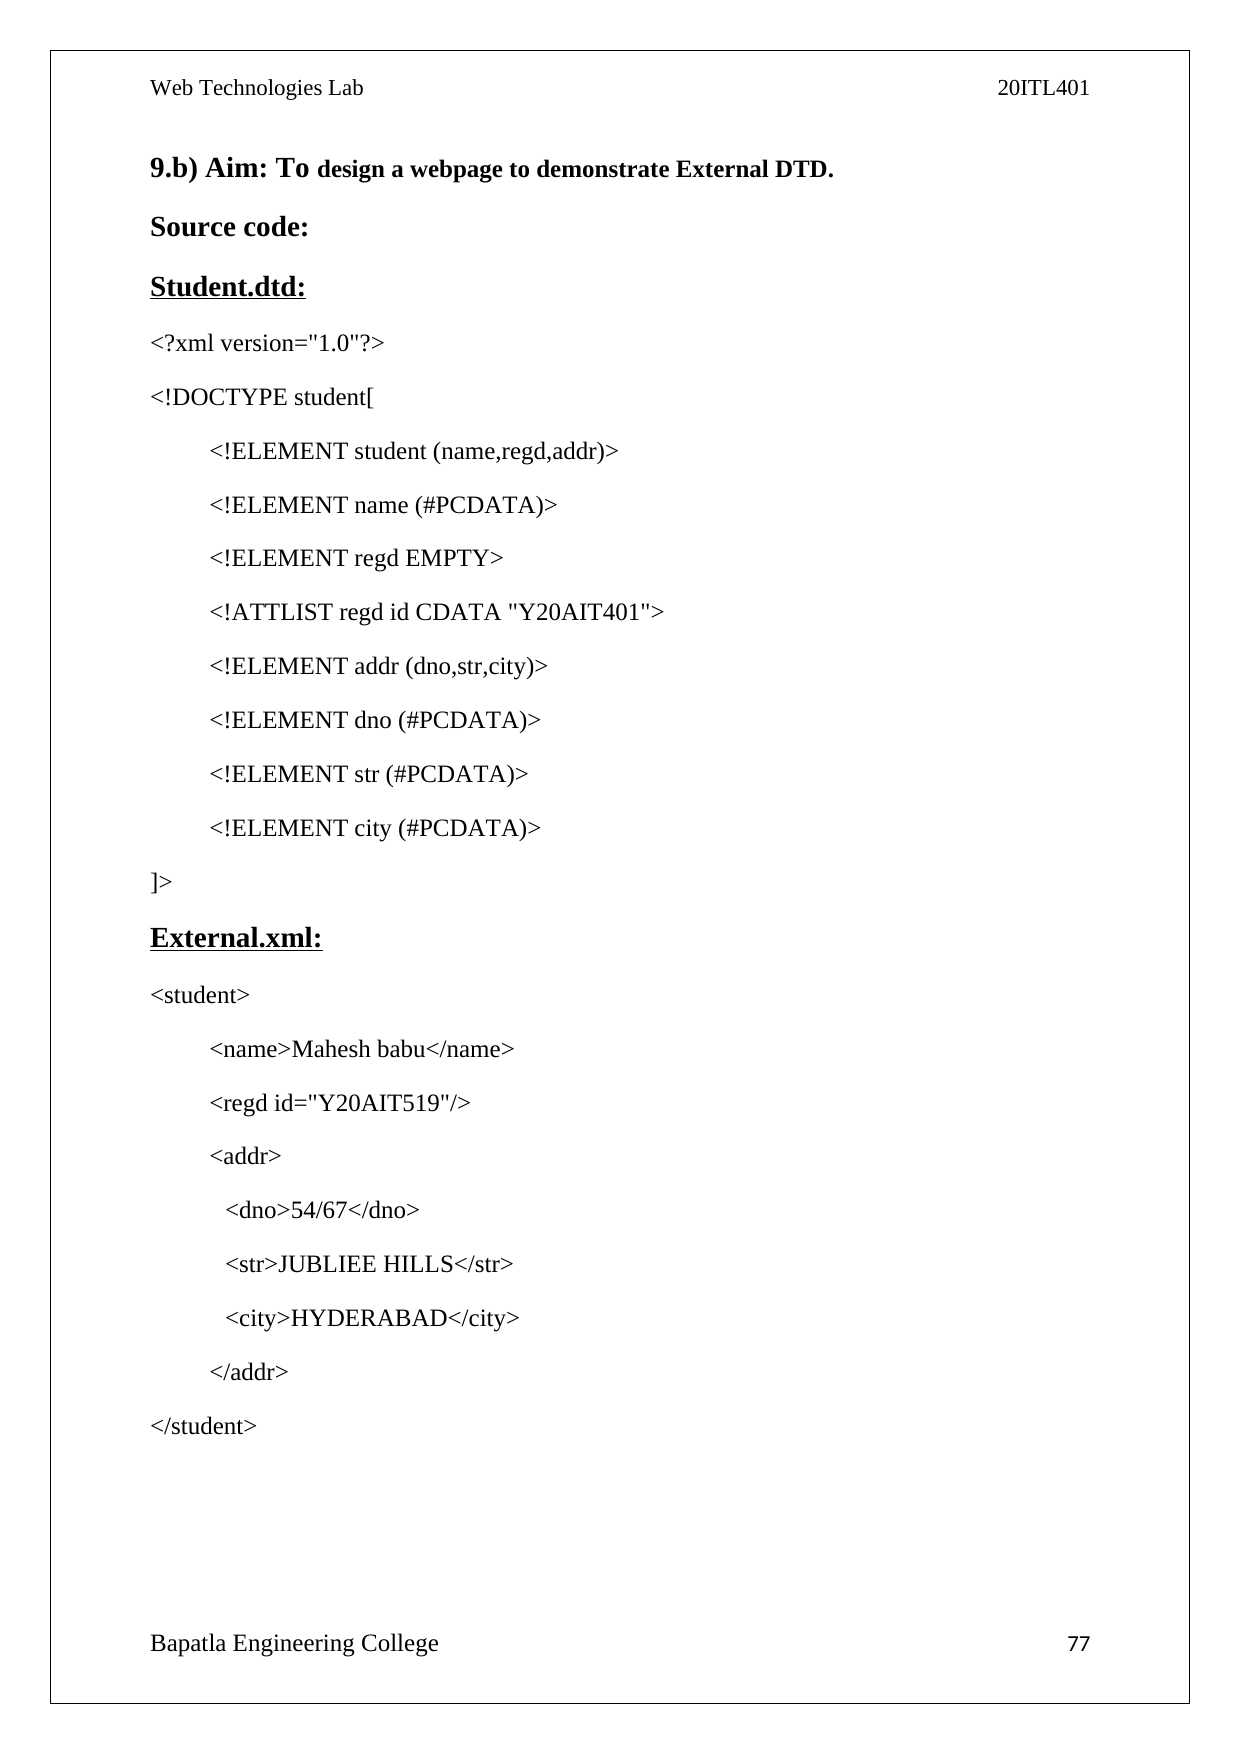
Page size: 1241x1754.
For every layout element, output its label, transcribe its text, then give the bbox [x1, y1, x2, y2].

text <city>HYDERABAD</city> [150, 1303, 1090, 1332]
text Student.dtd: [150, 269, 1090, 302]
text </addr> [150, 1357, 1090, 1386]
text <!ATTLIST regd id CDATA "Y20AIT401"> [150, 597, 1090, 626]
text <!ELEMENT name (#PCDATA)> [150, 490, 1090, 518]
text </student> [150, 1411, 1090, 1439]
text <!ELEMENT city (#PCDATA)> [150, 813, 1090, 842]
text <!ELEMENT str (#PCDATA)> [150, 759, 1090, 788]
text <name>Mahesh babu</name> [150, 1034, 1090, 1062]
text ]> [150, 867, 1090, 895]
text <dno>54/67</dno> [150, 1195, 1090, 1224]
text <!ELEMENT dno (#PCDATA)> [150, 705, 1090, 734]
text <str>JUBLIEE HILLS</str> [150, 1249, 1090, 1278]
text 9.b) Aim: To design a webpage to demonstrate External DTD. [150, 150, 1090, 183]
text <!DOCTYPE student[ [150, 382, 1090, 411]
text External.xml: [150, 921, 1090, 954]
text <student> [150, 980, 1090, 1009]
text <!ELEMENT regd EMPTY> [150, 543, 1090, 572]
text <!ELEMENT student (name,regd,addr)> [150, 436, 1090, 464]
text <?xml version="1.0"?> [150, 328, 1090, 357]
text <regd id="Y20AIT519"/> [150, 1088, 1090, 1116]
text <!ELEMENT addr (dno,str,city)> [150, 651, 1090, 680]
text Source code: [150, 209, 1090, 243]
text <addr> [150, 1141, 1090, 1170]
